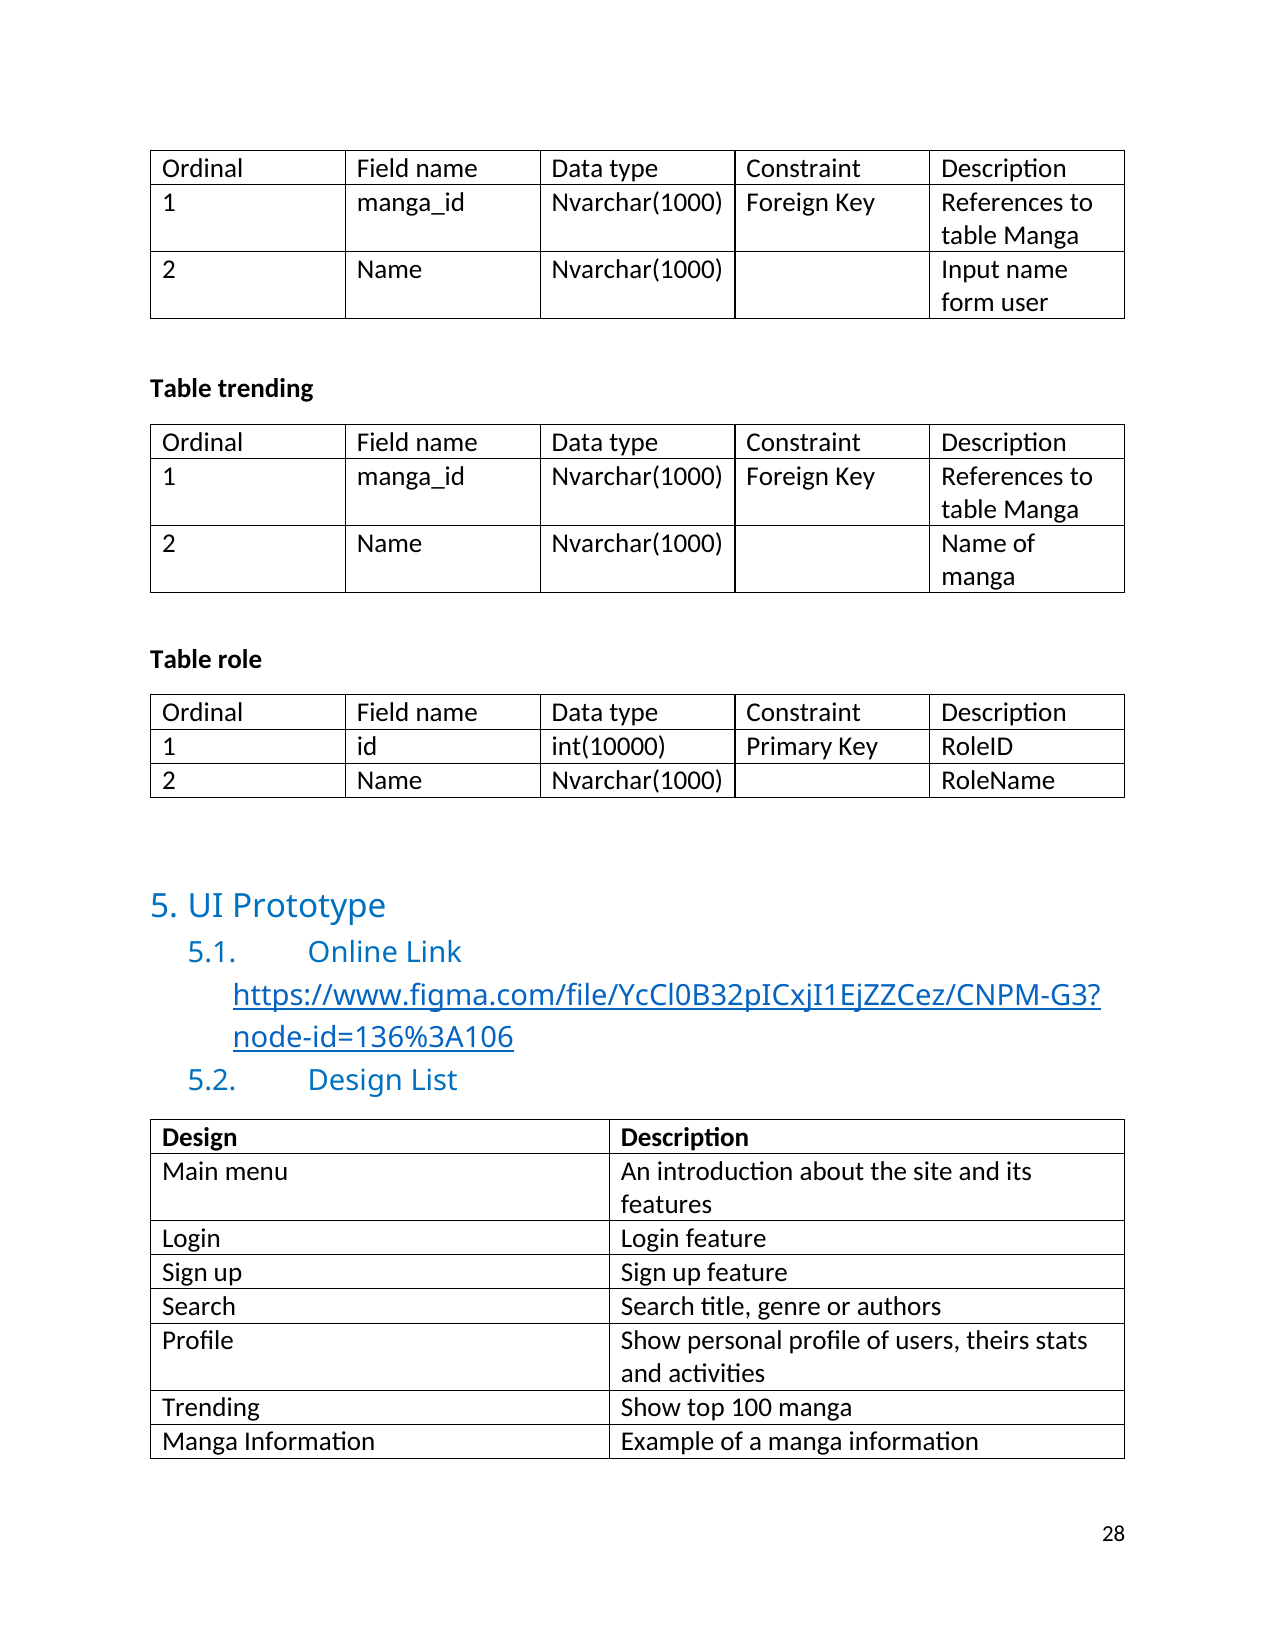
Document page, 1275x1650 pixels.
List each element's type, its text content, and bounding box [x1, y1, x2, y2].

list Table role [150, 642, 1125, 675]
table_header Design [151, 1120, 609, 1153]
table_cell Profile [151, 1324, 609, 1389]
table_header Field name [346, 695, 540, 728]
table_cell 1 [151, 459, 345, 525]
table_cell Sign up feature [610, 1255, 1124, 1288]
table_cell Show personal profile of users, theirs stats and activities [610, 1324, 1124, 1389]
table_cell Name [346, 526, 540, 592]
table_cell Main menu [151, 1154, 609, 1220]
table_cell Login feature [610, 1221, 1124, 1254]
table_cell manga_id [346, 185, 540, 251]
table_cell RoleID [930, 730, 1124, 762]
list Online Link [187, 931, 1125, 971]
table_cell 1 [151, 185, 345, 251]
table_cell [736, 526, 929, 592]
table_cell 2 [151, 764, 345, 797]
table_cell An introduction about the site and its features [610, 1154, 1124, 1220]
table_cell Foreign Key [736, 459, 929, 525]
table_cell Name of manga [930, 526, 1124, 592]
table_header Data type [541, 695, 734, 728]
table_cell Foreign Key [736, 185, 929, 251]
list https://www.figma.com/file/YcCl0B32pICxjI1EjZZCez/CNPM-G3?node-id=136%3A106 [232, 974, 1125, 1056]
table_cell Nvarchar(1000) [541, 764, 734, 797]
table_header Ordinal [151, 151, 345, 184]
table_header Field name [346, 425, 540, 458]
table_header Field name [346, 151, 540, 184]
table_cell References to table Manga [930, 459, 1124, 525]
table_cell Nvarchar(1000) [541, 526, 734, 592]
table_cell References to table Manga [930, 185, 1124, 251]
table_header Data type [541, 151, 734, 184]
table_cell RoleName [930, 764, 1124, 797]
table_cell id [346, 730, 540, 762]
table_cell Nvarchar(1000) [541, 459, 734, 525]
table_header Description [930, 425, 1124, 458]
table_header Description [930, 695, 1124, 728]
table_cell Search title, genre or authors [610, 1289, 1124, 1322]
table_cell [736, 252, 929, 318]
table_cell Login [151, 1221, 609, 1254]
table_header Description [930, 151, 1124, 184]
table_cell [736, 764, 929, 797]
table_cell Nvarchar(1000) [541, 252, 734, 318]
table_cell 2 [151, 252, 345, 318]
table_cell Name [346, 764, 540, 797]
table_cell Name [346, 252, 540, 318]
table_header Constraint [736, 425, 929, 458]
text Table trending [150, 372, 1125, 404]
table_cell 2 [151, 526, 345, 592]
table_cell int(10000) [541, 730, 734, 762]
list Design List [187, 1059, 1125, 1099]
table_cell Manga Information [151, 1425, 609, 1458]
table_cell Search [151, 1289, 609, 1322]
table_cell Show top 100 manga [610, 1391, 1124, 1423]
table_cell Example of a manga information [610, 1425, 1124, 1458]
table_header Data type [541, 425, 734, 458]
table_cell Nvarchar(1000) [541, 185, 734, 251]
table_header Constraint [736, 151, 929, 184]
table_header Constraint [736, 695, 929, 728]
table_cell 1 [151, 730, 345, 762]
table_header Ordinal [151, 425, 345, 458]
table_cell manga_id [346, 459, 540, 525]
table_cell Input name form user [930, 252, 1124, 318]
table_cell Sign up [151, 1255, 609, 1288]
table_header Ordinal [151, 695, 345, 728]
table_cell Trending [151, 1391, 609, 1423]
table_cell Primary Key [736, 730, 929, 762]
list UI Prototype [150, 882, 1125, 928]
table_header Description [610, 1120, 1124, 1153]
